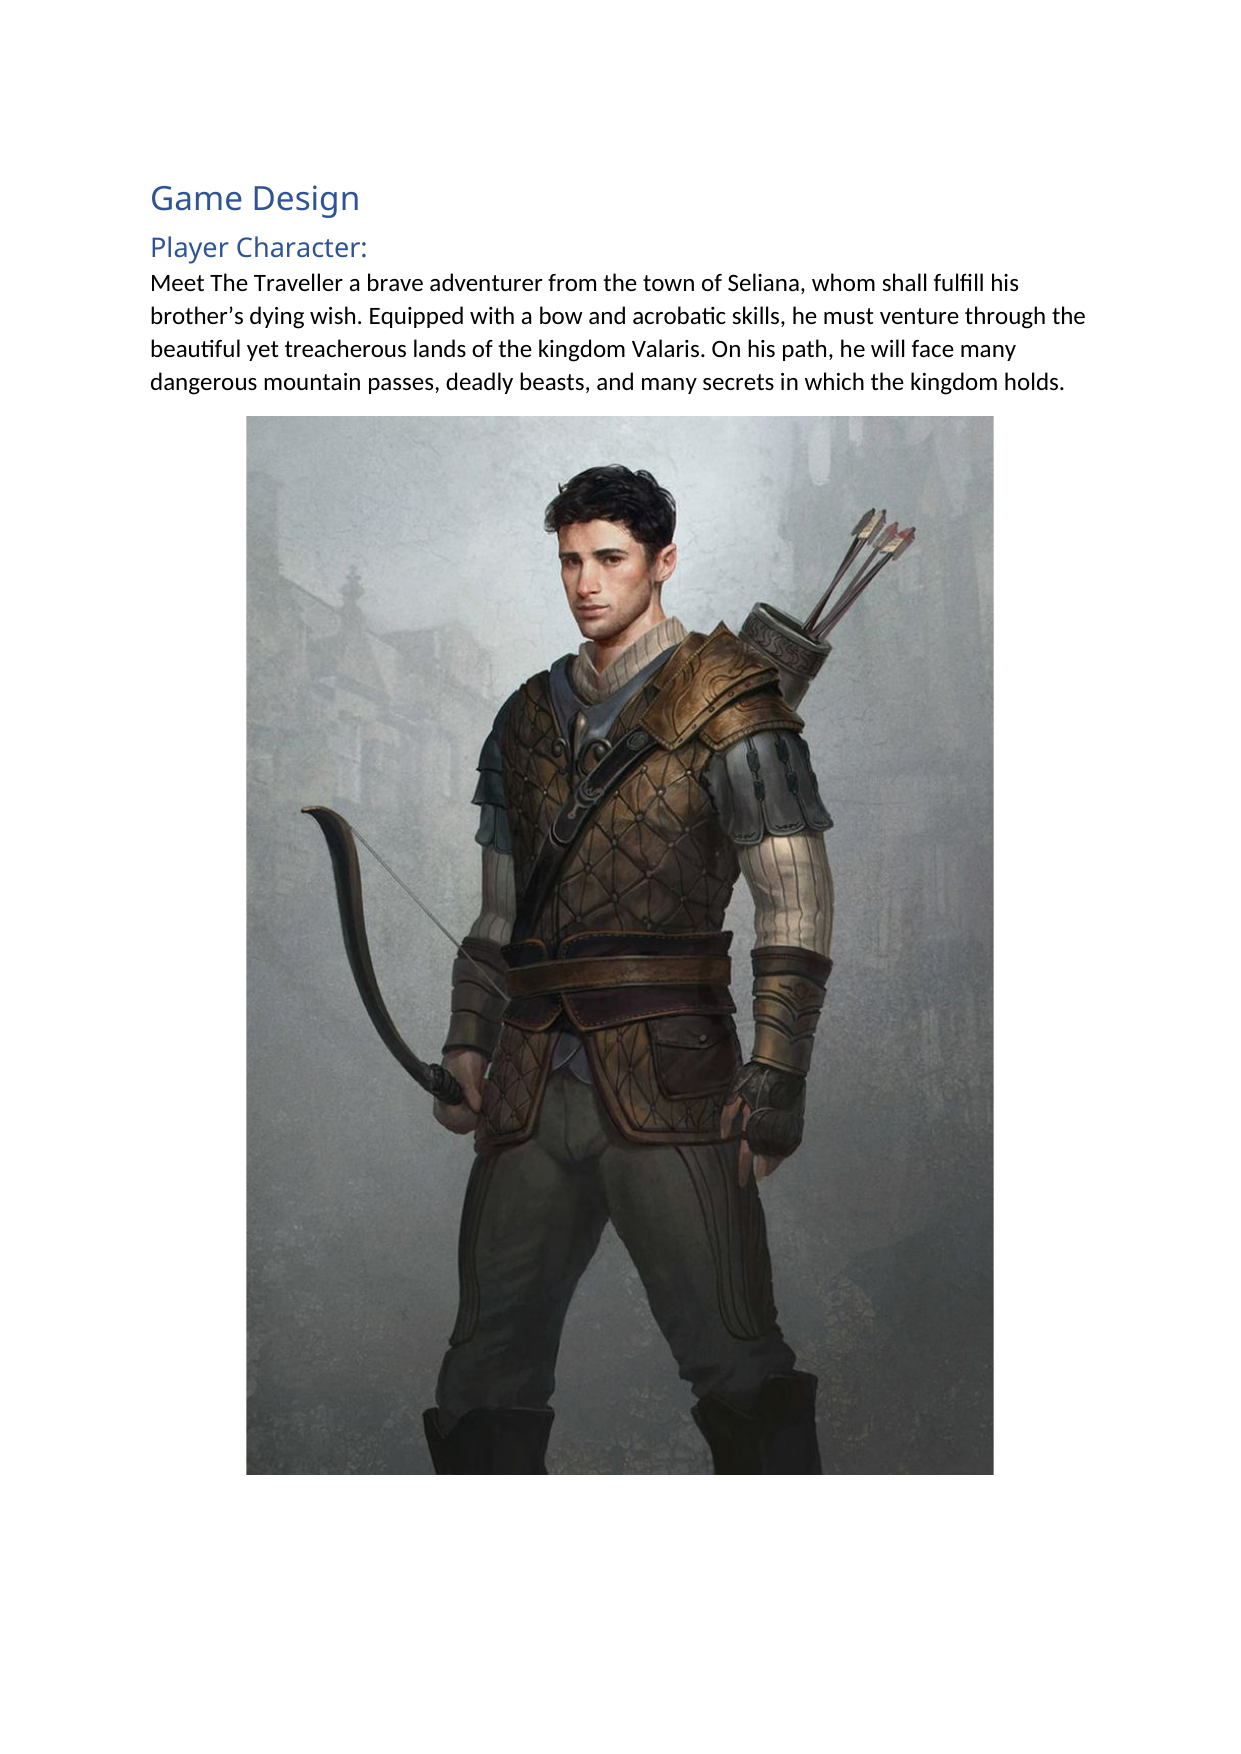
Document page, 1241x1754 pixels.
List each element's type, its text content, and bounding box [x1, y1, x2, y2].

picture [246, 416, 994, 1475]
subtitle Player Character: [150, 228, 1090, 265]
text Meet The Traveller a brave adventurer from the town of Seliana, whom shall fulfill his brother’s dying wish. Equipped with a bow and acrobatic skills, he must venture through the beautiful yet treacherous lands of the kingdom Valaris. On his path, he will face many dangerous mountain passes, deadly beasts, and many secrets in which the kingdom holds. [150, 267, 1090, 396]
subtitle Game Design [150, 175, 1090, 220]
